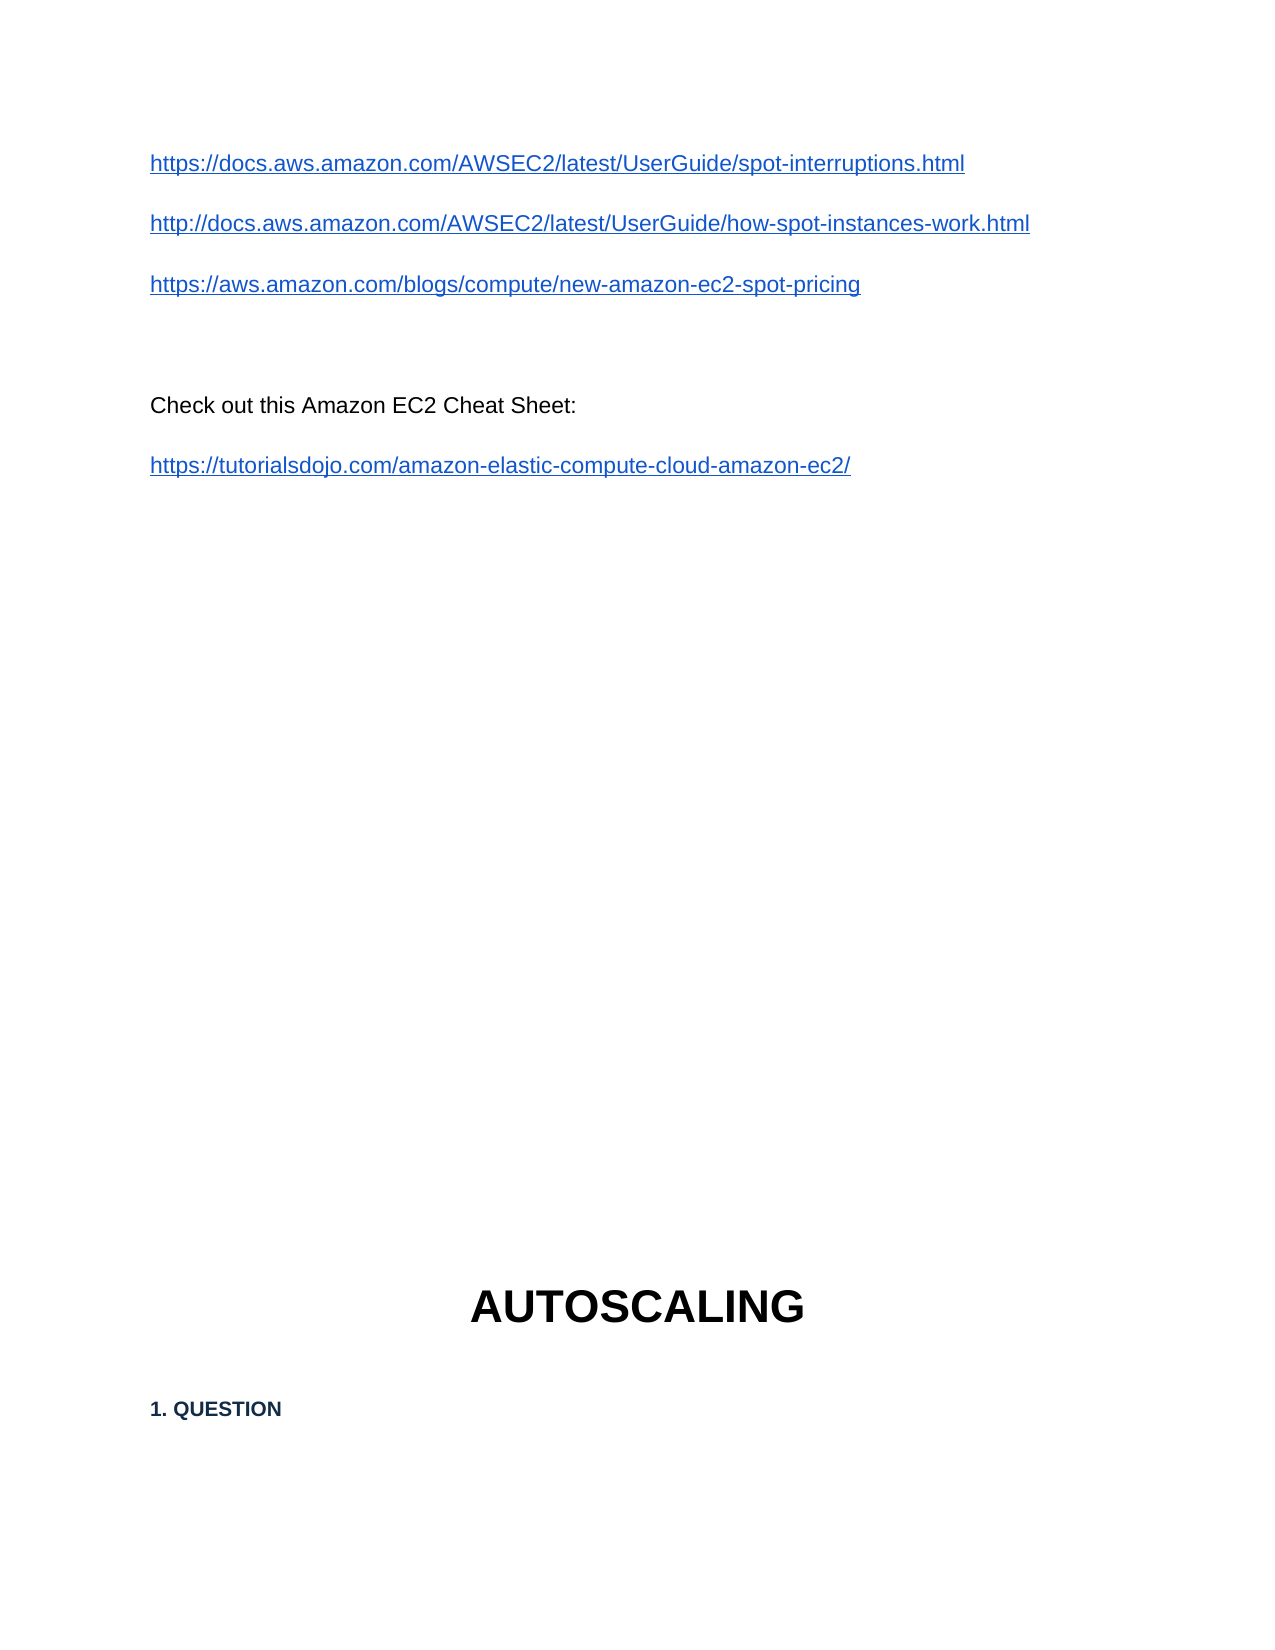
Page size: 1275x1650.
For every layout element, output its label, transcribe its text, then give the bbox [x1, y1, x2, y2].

text https://aws.amazon.com/blogs/compute/new-amazon-ec2-spot-pricing [150, 271, 1125, 297]
text https://tutorialsdojo.com/amazon-elastic-compute-cloud-amazon-ec2/ [150, 452, 1125, 478]
text https://docs.aws.amazon.com/AWSEC2/latest/UserGuide/spot-interruptions.html [150, 150, 1125, 176]
subtitle AUTOSCALING [150, 1279, 1125, 1332]
text Check out this Amazon EC2 Cheat Sheet: [150, 392, 1125, 418]
text http://docs.aws.amazon.com/AWSEC2/latest/UserGuide/how-spot-instances-work.html [150, 210, 1125, 237]
text 1. QUESTION [150, 1397, 1125, 1421]
